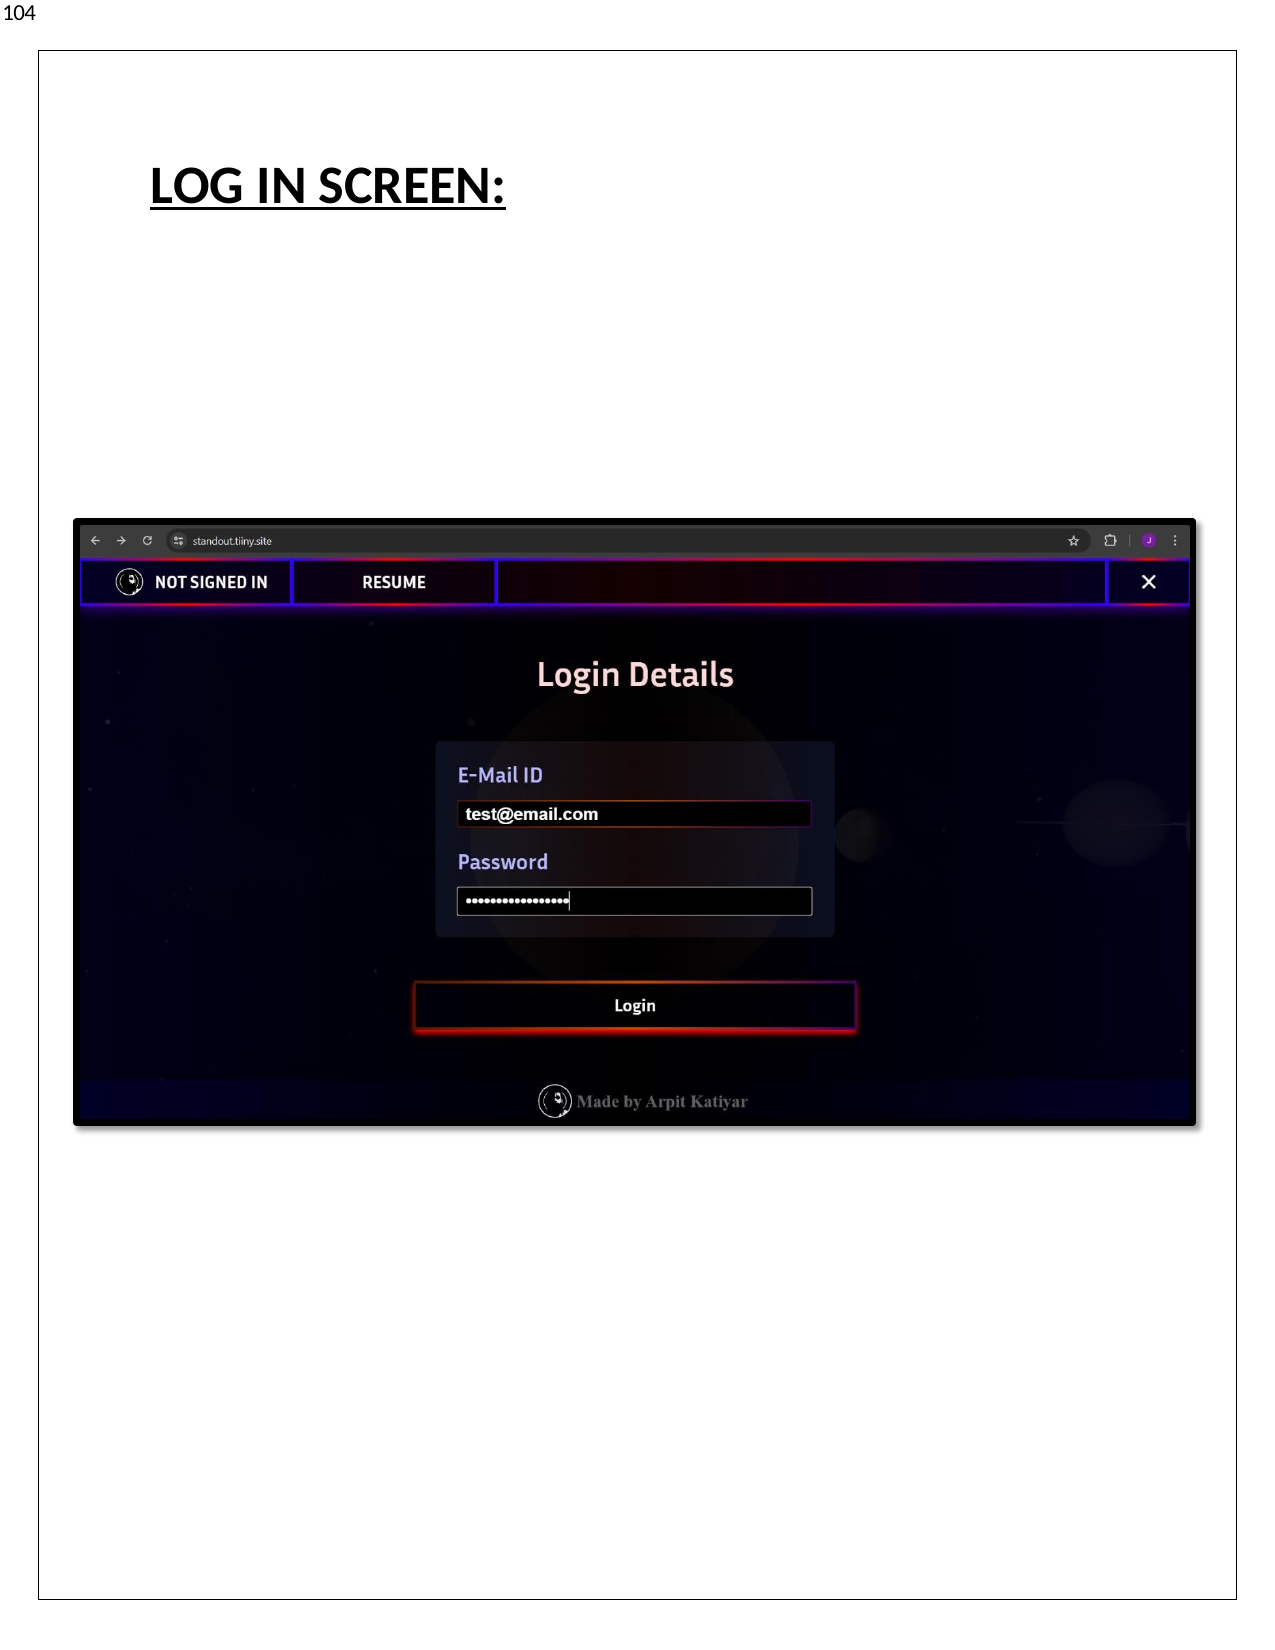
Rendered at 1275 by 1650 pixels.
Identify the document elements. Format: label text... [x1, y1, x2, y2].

picture [71, 517, 1208, 1138]
text LOG IN SCREEN: [150, 152, 1236, 216]
